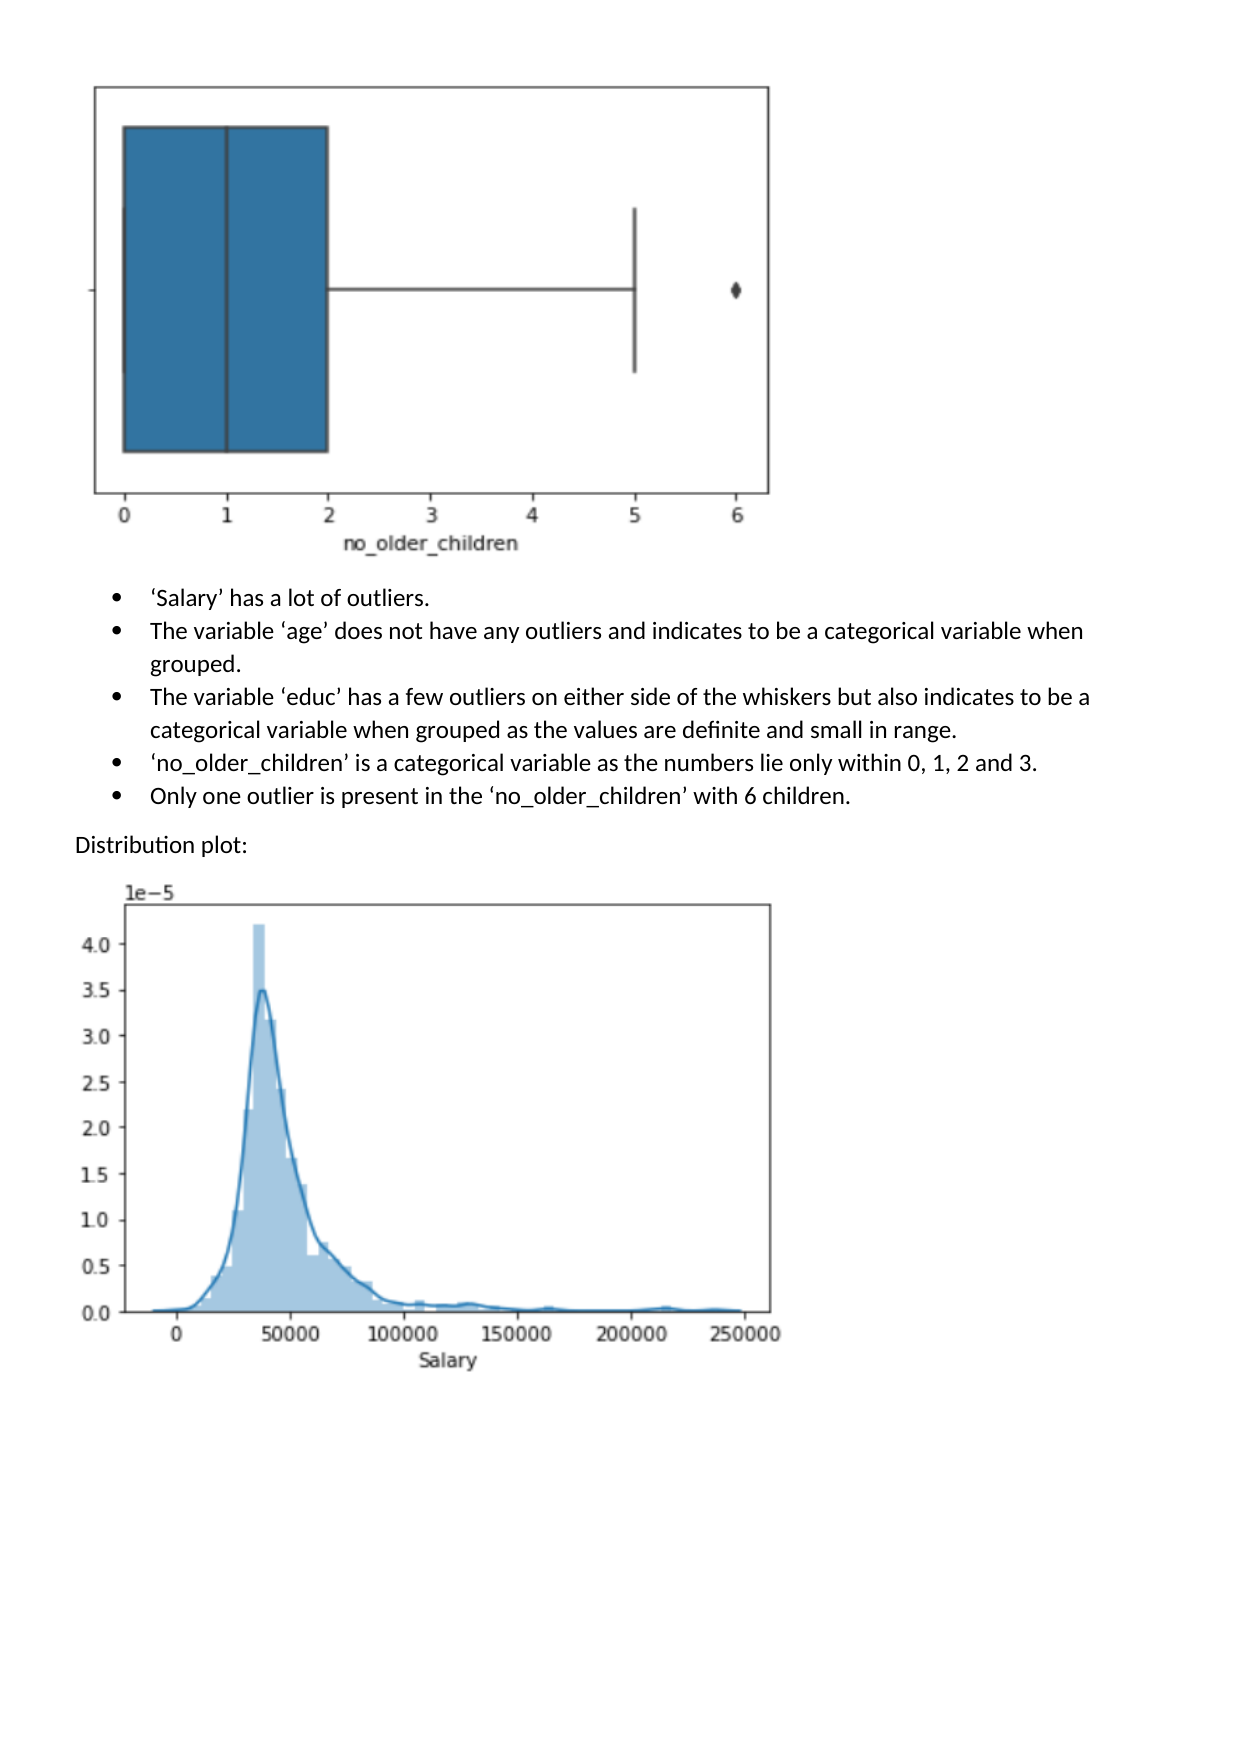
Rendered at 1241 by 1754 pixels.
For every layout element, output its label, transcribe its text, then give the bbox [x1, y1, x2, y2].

list ‘Salary’ has a lot of outliers. [112, 583, 1165, 613]
picture [75, 75, 780, 564]
list ‘no_older_children’ is a categorical variable as the numbers lie only within 0, 1, 2 and 3. [112, 747, 1165, 778]
text Distribution plot: [75, 830, 1165, 860]
list Only one outlier is present in the ‘no_older_children’ with 6 children. [112, 780, 1165, 811]
list The variable ‘age’ does not have any outliers and indicates to be a categorical variable when grouped. [112, 616, 1165, 679]
picture [75, 879, 793, 1377]
list The variable ‘educ’ has a few outliers on either side of the whiskers but also indicates to be a categorical variable when grouped as the values are definite and small in range. [112, 681, 1165, 745]
